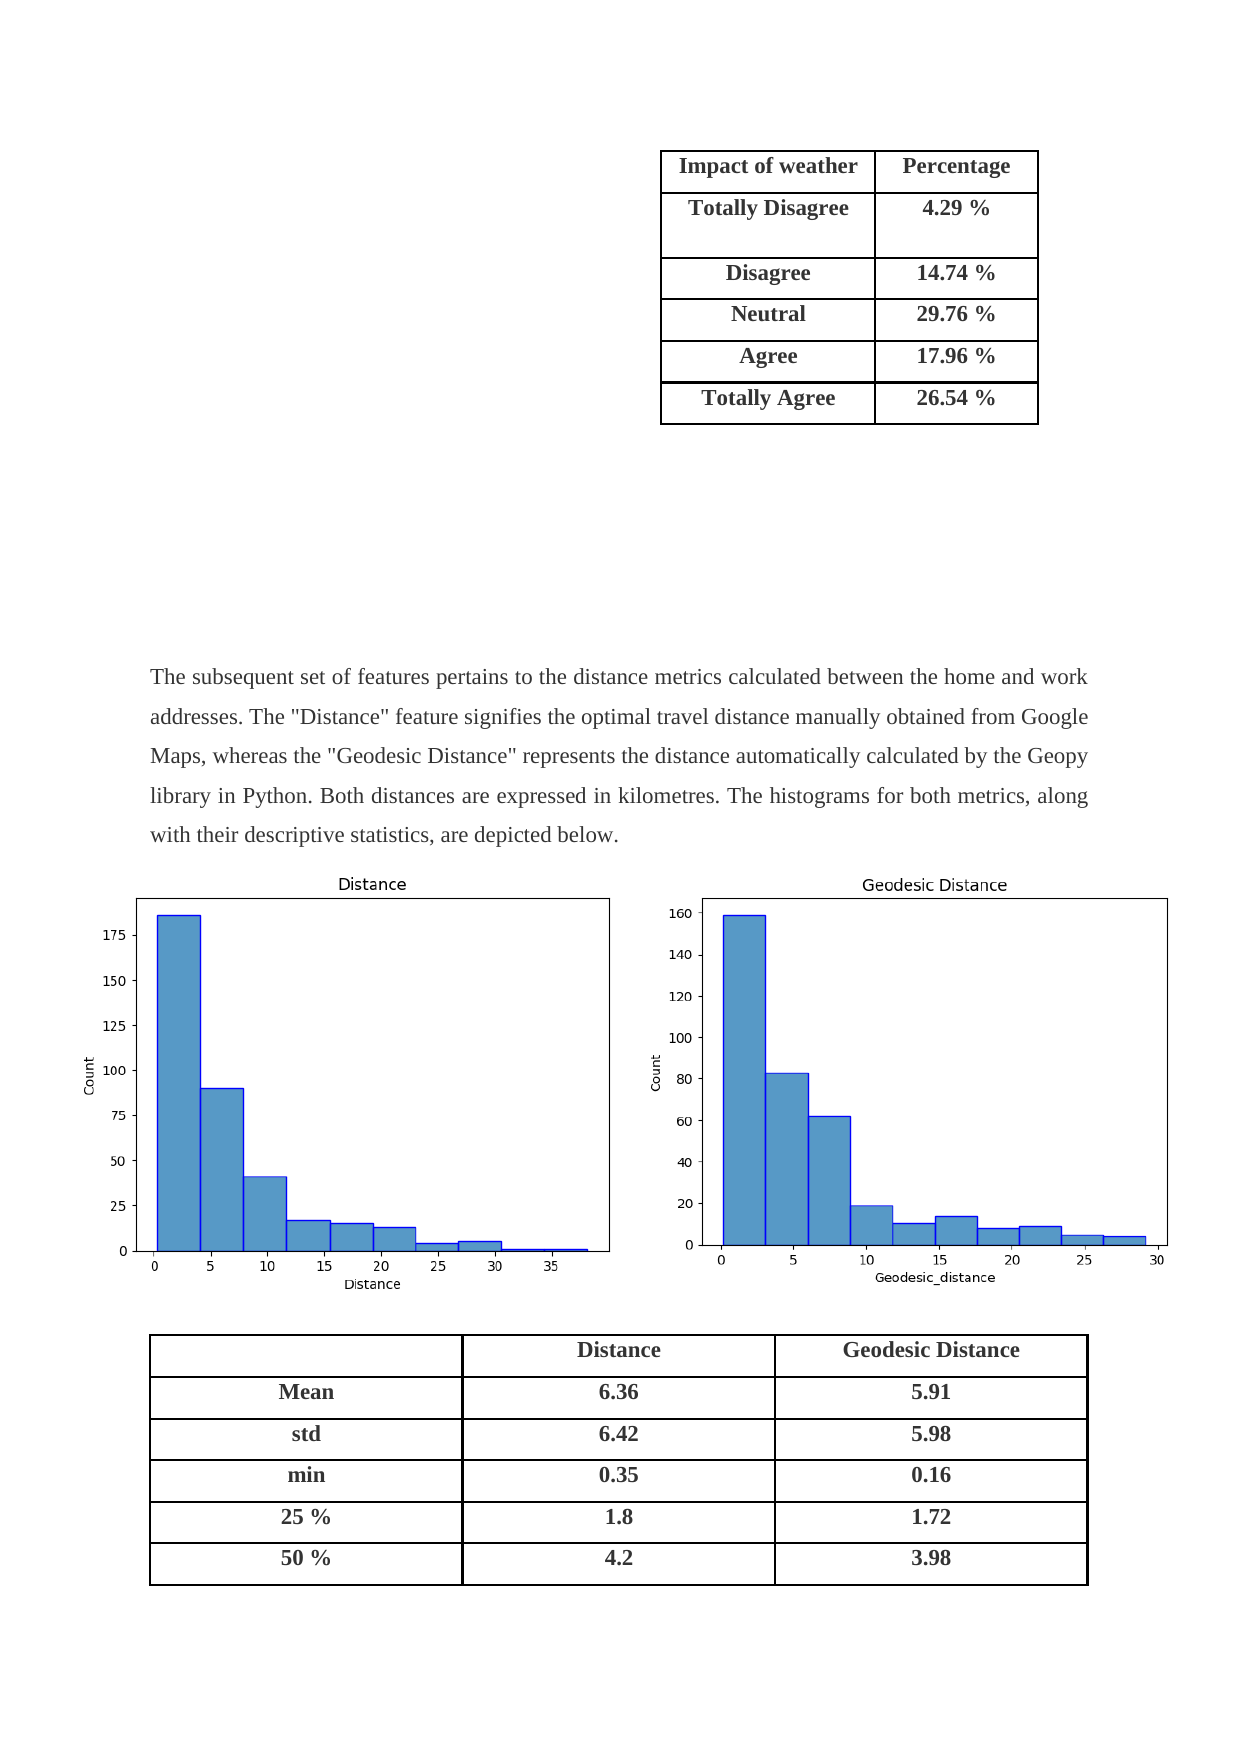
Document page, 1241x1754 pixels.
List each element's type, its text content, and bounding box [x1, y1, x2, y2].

table_header Impact of weather [662, 152, 874, 192]
table_header Distance [464, 1336, 774, 1376]
table_cell min [151, 1461, 461, 1501]
table_cell 25 % [151, 1503, 461, 1542]
table_cell Neutral [662, 300, 874, 340]
table_cell 5.91 [776, 1378, 1086, 1417]
table_cell 29.76 % [876, 300, 1037, 340]
text The subsequent set of features pertains to the distance metrics calculated between the home and work addresses. The "Distance" feature signifies the optimal travel distance manually obtained from Google Maps, whereas the "Geodesic Distance" represents the distance automatically calculated by the Geopy library in Python. Both distances are expressed in kilometres. The histograms for both metrics, along with their descriptive statistics, are depicted below. [150, 663, 1090, 847]
table_header Percentage [876, 152, 1037, 192]
table_cell 6.42 [464, 1420, 774, 1459]
table_cell 0.35 [464, 1461, 774, 1501]
table_cell 1.72 [776, 1503, 1086, 1542]
table_cell Agree [662, 342, 874, 381]
table_cell 50 % [151, 1544, 461, 1584]
table_cell 1.8 [464, 1503, 774, 1542]
table_header Geodesic Distance [776, 1336, 1086, 1376]
table_cell 4.29 % [876, 194, 1037, 257]
table_header [151, 1336, 461, 1376]
table_cell Totally Disagree [662, 194, 874, 257]
table_cell 5.98 [776, 1420, 1086, 1459]
table_cell 6.36 [464, 1378, 774, 1417]
table_cell 14.74 % [876, 259, 1037, 298]
table_cell 17.96 % [876, 342, 1037, 381]
table_cell 0.16 [776, 1461, 1086, 1501]
table_cell std [151, 1420, 461, 1459]
table_cell Disagree [662, 259, 874, 298]
table_cell 26.54 % [876, 384, 1037, 423]
table_cell 3.98 [776, 1544, 1086, 1584]
table_cell Mean [151, 1378, 461, 1417]
picture [73, 867, 617, 1301]
table_cell Totally Agree [662, 384, 874, 423]
table_cell 4.2 [464, 1544, 774, 1584]
picture [640, 868, 1175, 1294]
